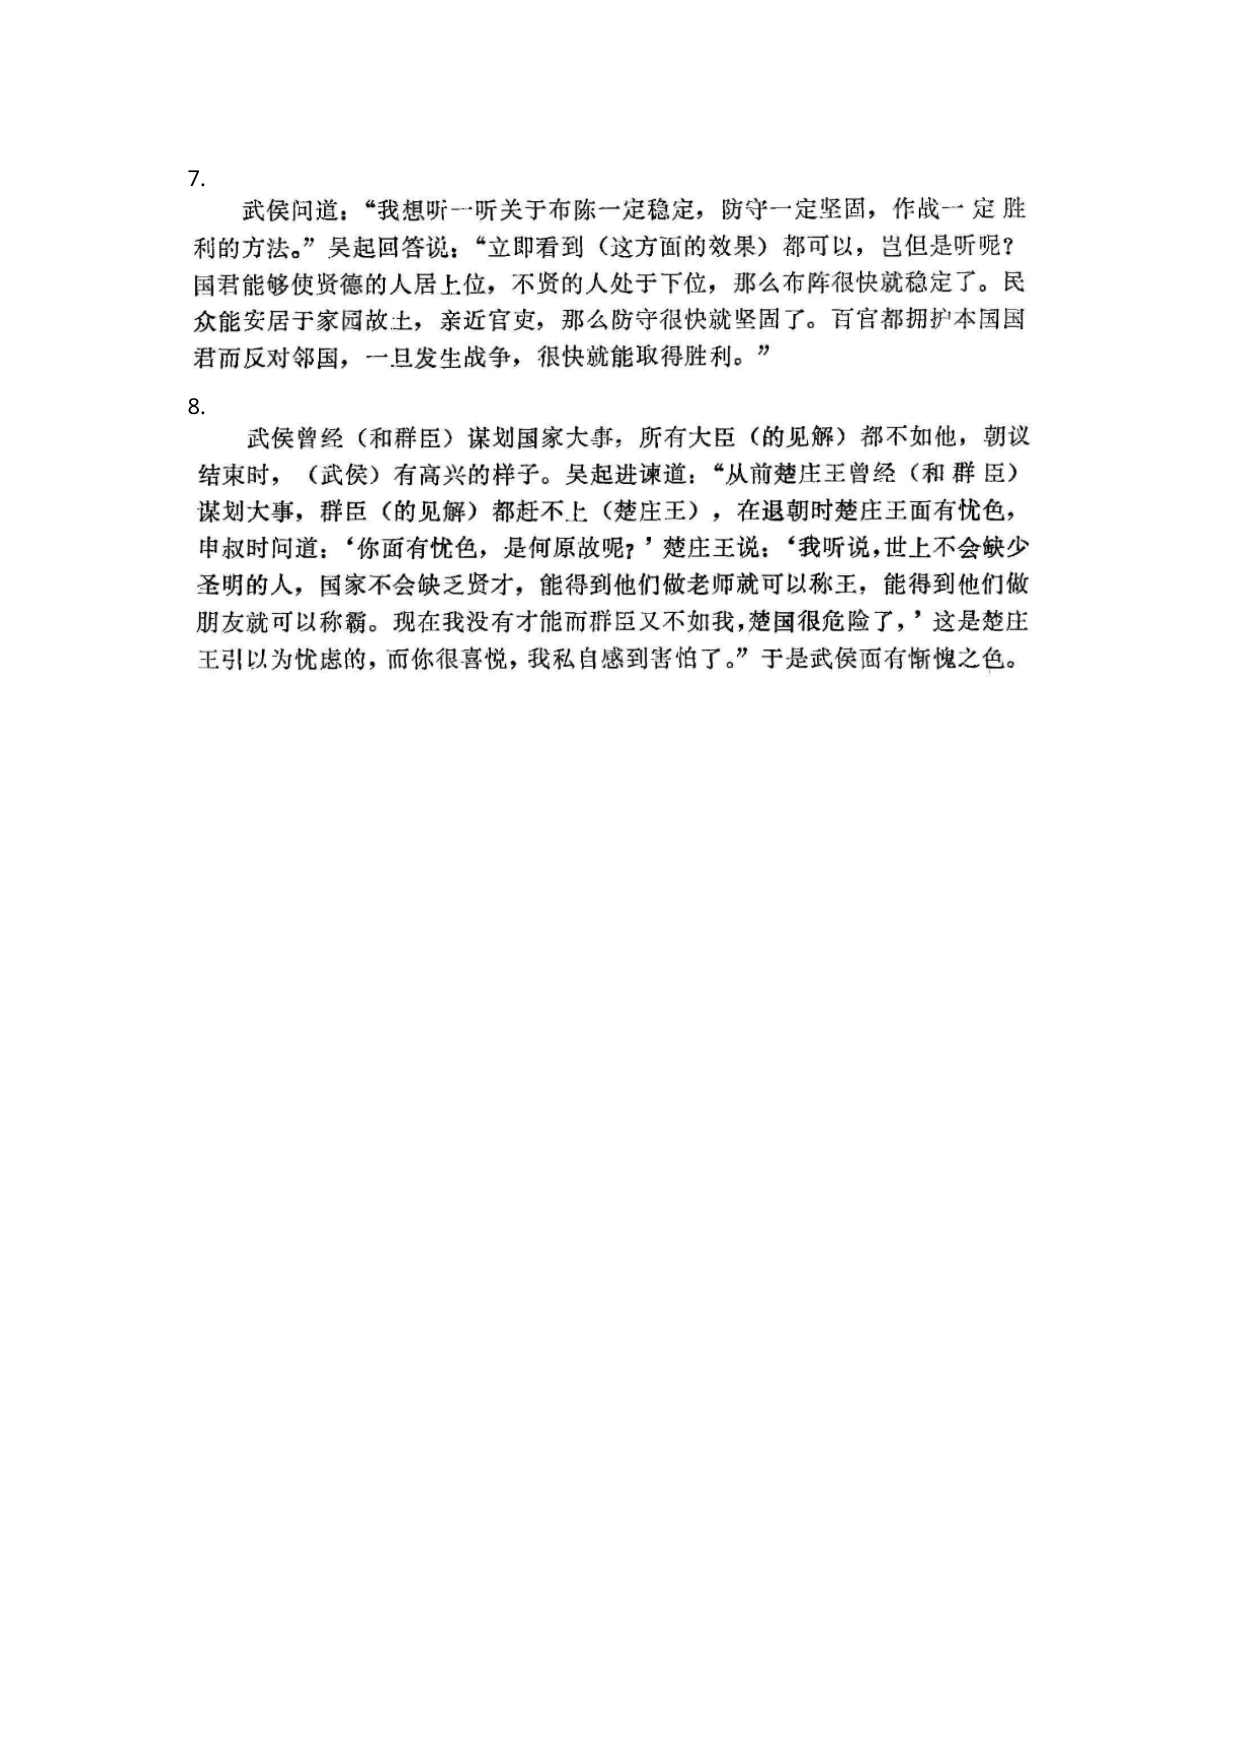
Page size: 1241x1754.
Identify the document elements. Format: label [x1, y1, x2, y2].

picture [187, 422, 1053, 681]
picture [187, 194, 1053, 377]
